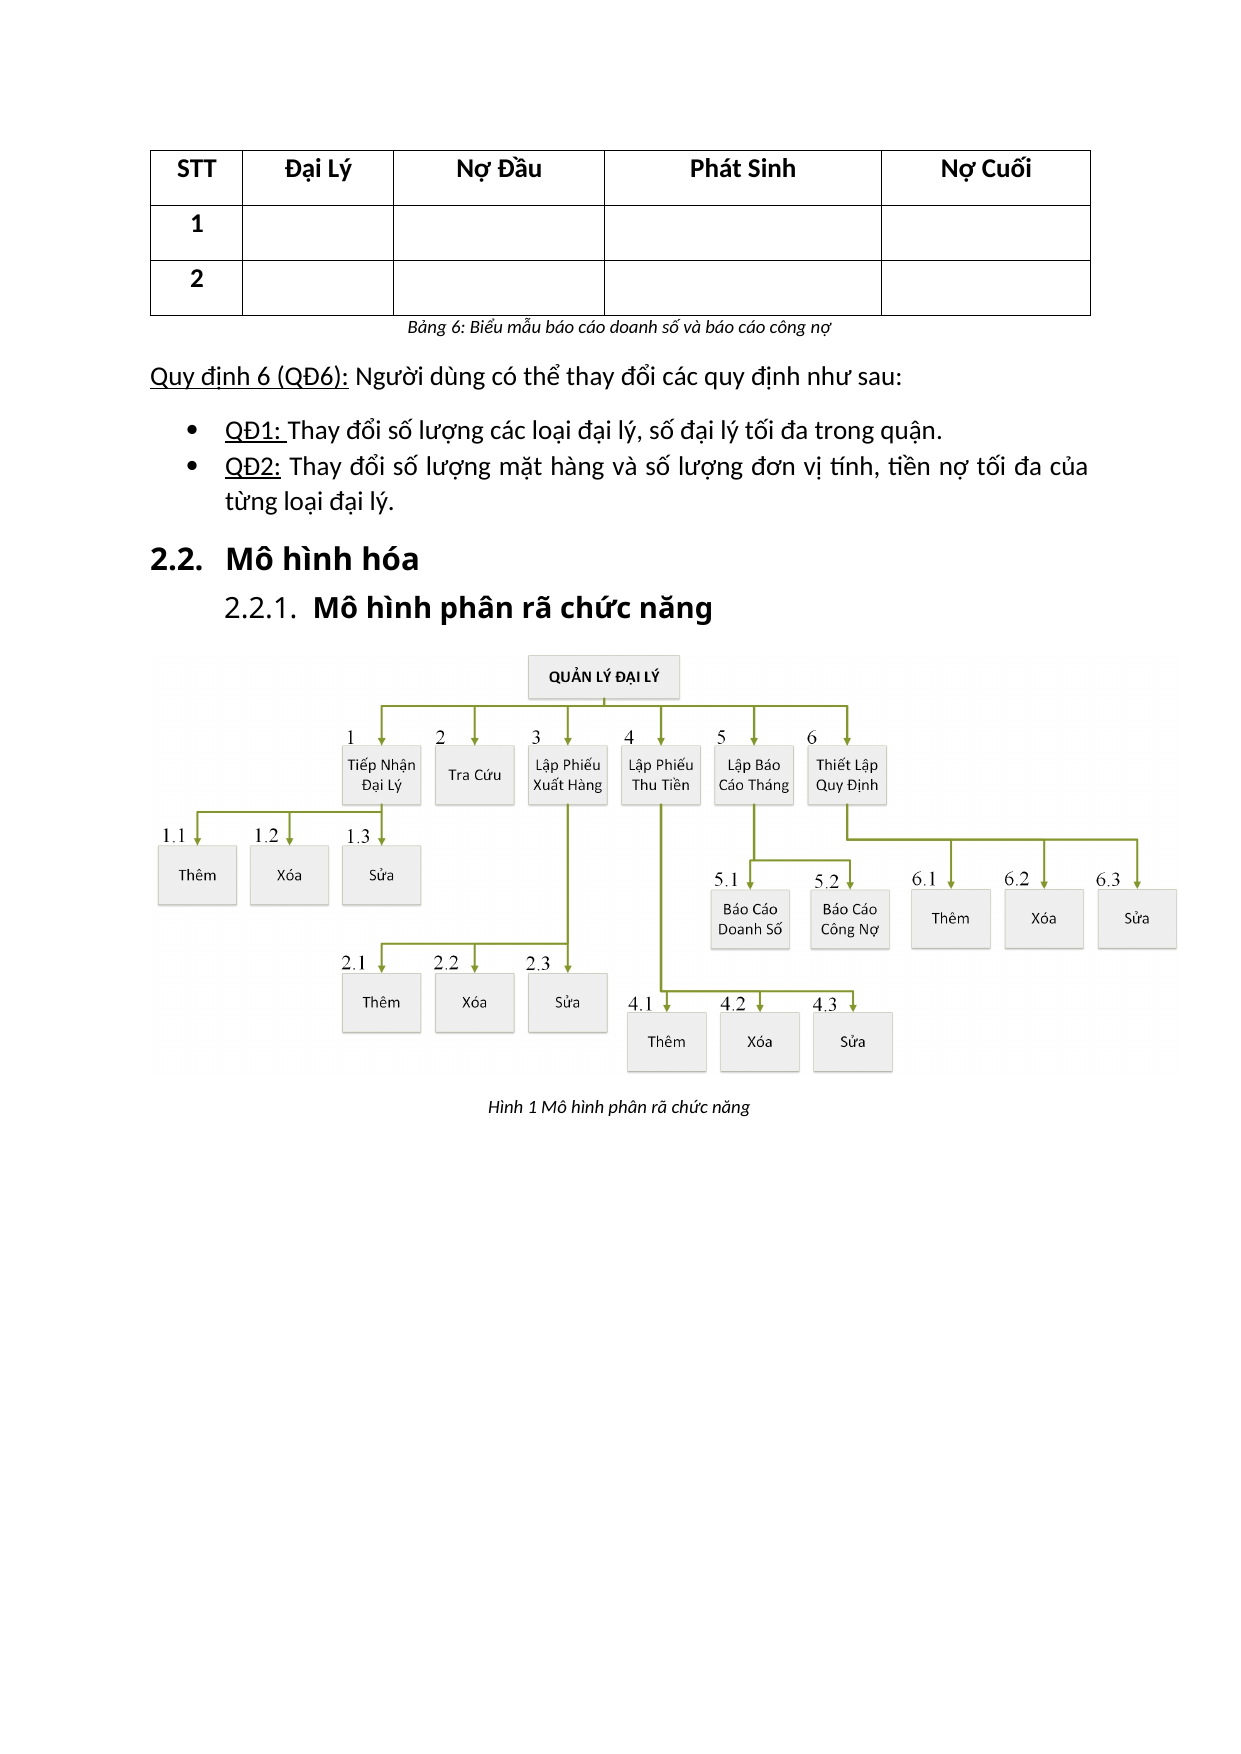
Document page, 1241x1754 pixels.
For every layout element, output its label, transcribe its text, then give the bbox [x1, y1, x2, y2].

table_cell [394, 206, 604, 260]
table_cell Nợ Đầu [394, 151, 604, 205]
table_cell [605, 261, 881, 315]
subtitle Mô hình hóa [150, 537, 1090, 579]
text Quy định 6 (QĐ6): Người dùng có thể thay đổi các quy định như sau: [150, 359, 1090, 392]
table_cell [243, 206, 393, 260]
subtitle Mô hình phân rã chức năng [224, 587, 1090, 627]
list QĐ2: Thay đổi số lượng mặt hàng và số lượng đơn vị tính, tiền nợ tối đa của từng loại đại lý. [187, 449, 1090, 518]
table_cell Nợ Cuối [882, 151, 1090, 205]
table_cell Phát Sinh [605, 151, 881, 205]
picture [150, 654, 1179, 1075]
text Hình 1 Mô hình phân rã chức năng [150, 1096, 1090, 1119]
table_cell [882, 261, 1090, 315]
list QĐ1: Thay đổi số lượng các loại đại lý, số đại lý tối đa trong quận. [187, 413, 1090, 446]
table_cell STT [151, 151, 242, 205]
table_cell [882, 206, 1090, 260]
table_cell 2 [151, 261, 242, 315]
table_cell [394, 261, 604, 315]
text Bảng 6: Biểu mẫu báo cáo doanh số và báo cáo công nợ [150, 316, 1090, 339]
table_cell Đại Lý [243, 151, 393, 205]
table_cell [243, 261, 393, 315]
table_cell [605, 206, 881, 260]
table_cell 1 [151, 206, 242, 260]
